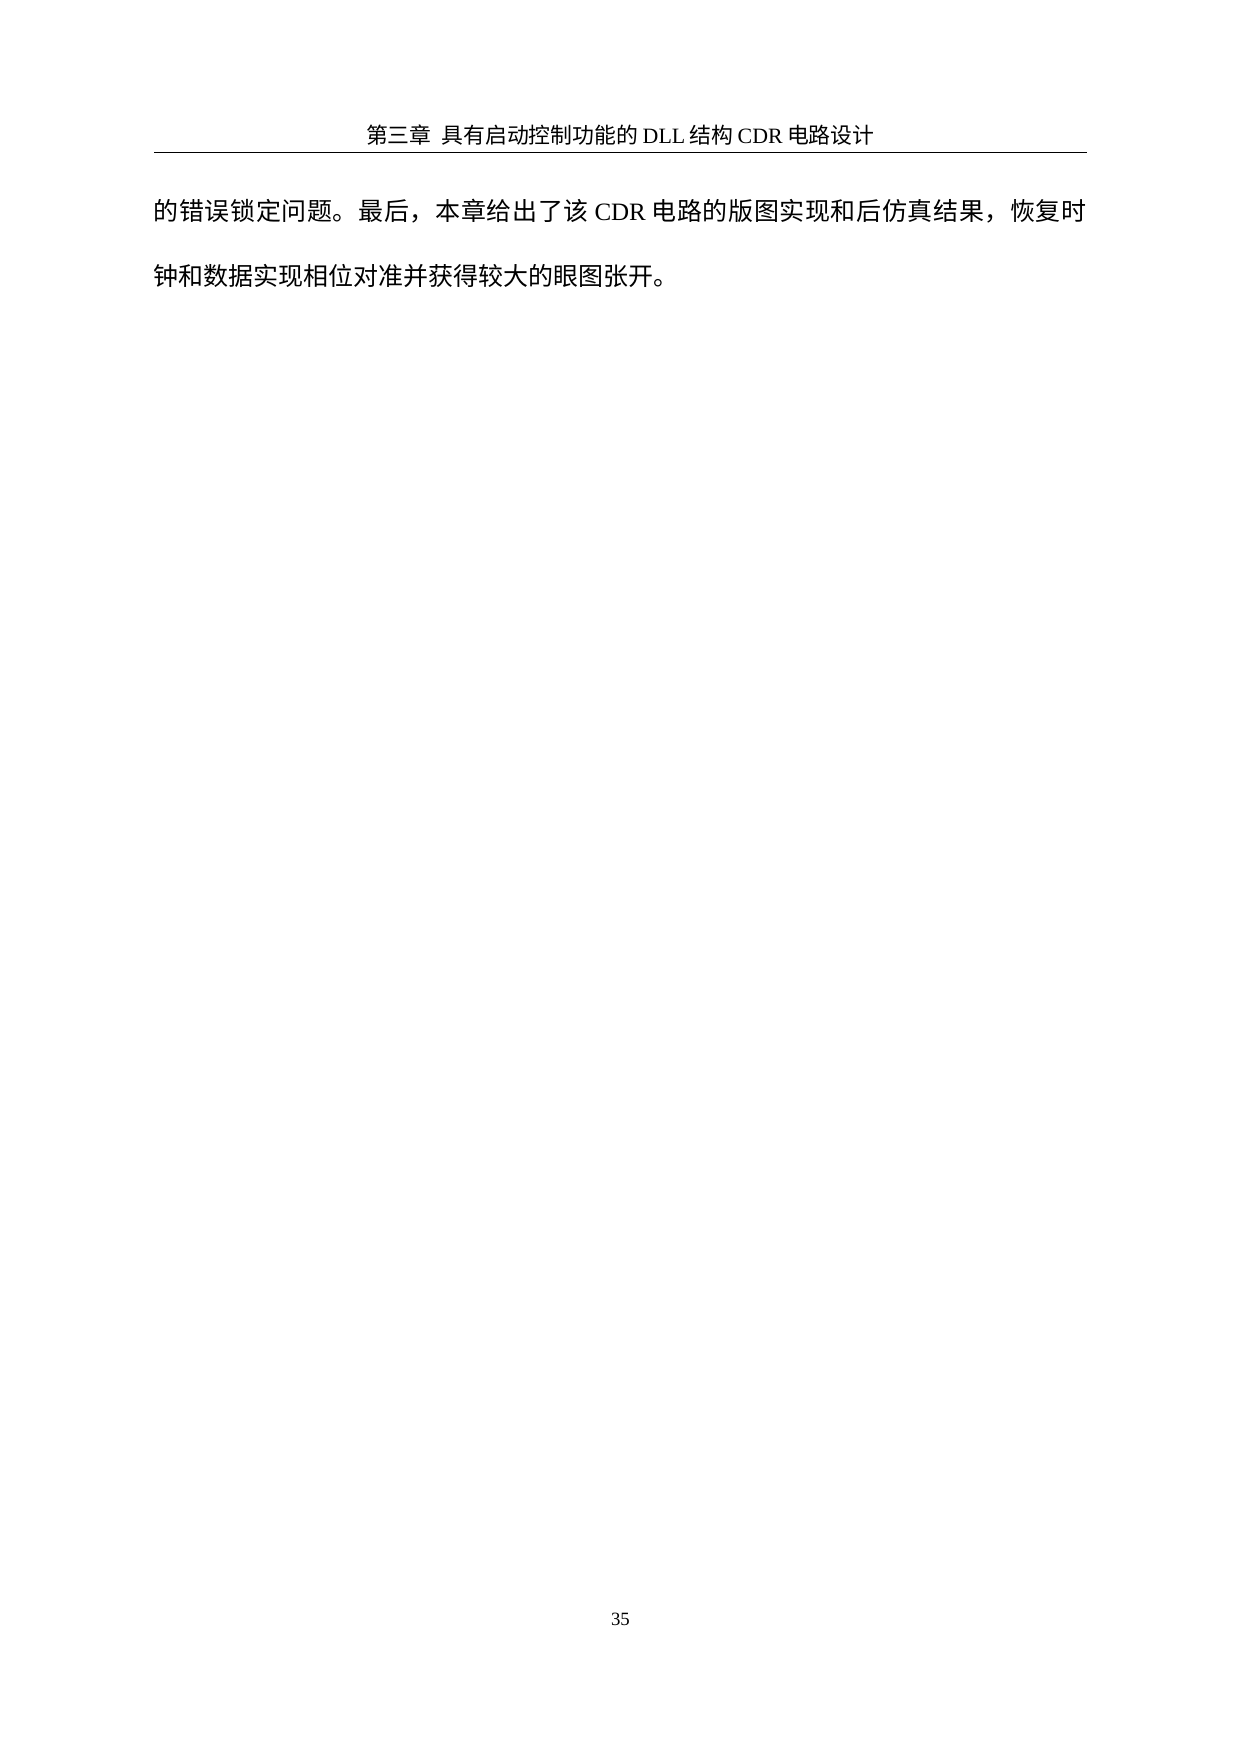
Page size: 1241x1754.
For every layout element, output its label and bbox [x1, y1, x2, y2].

text [153, 177, 1087, 307]
